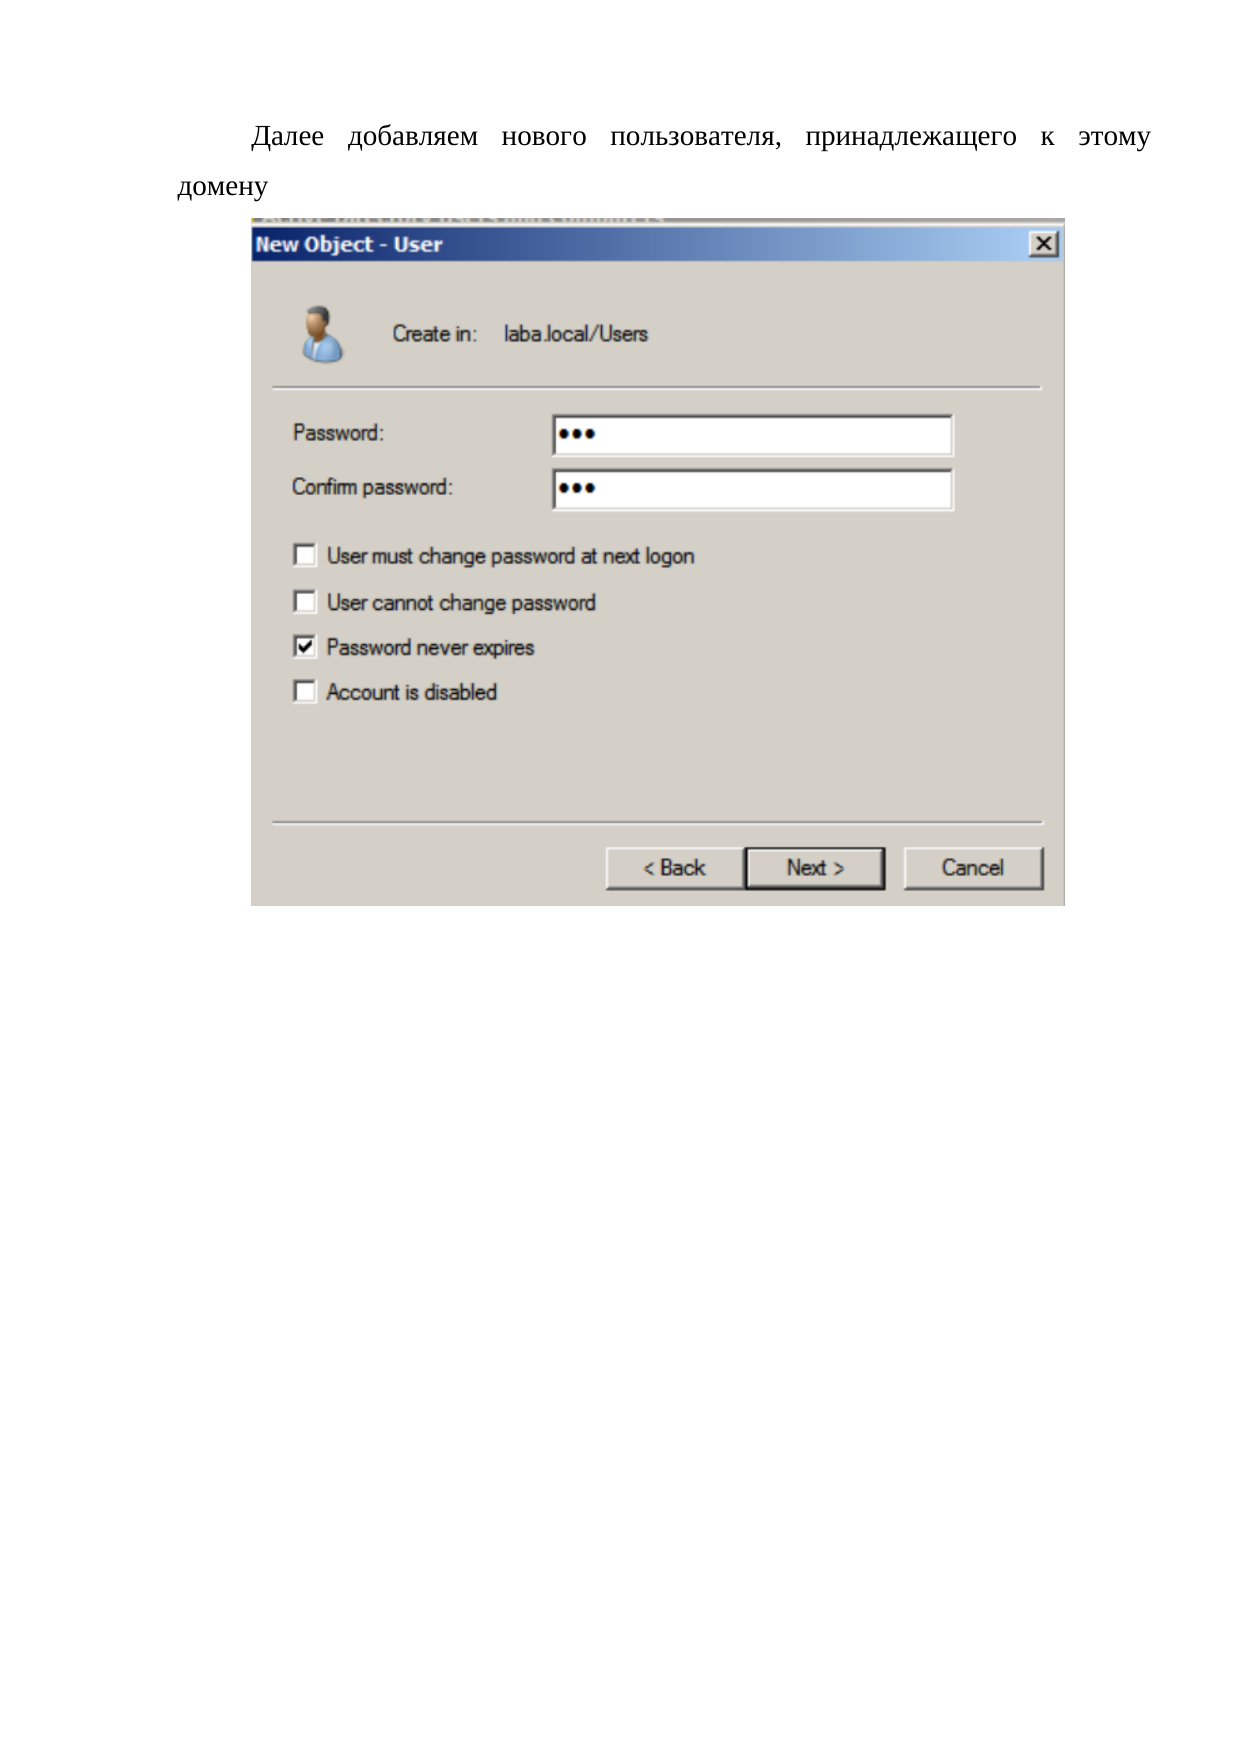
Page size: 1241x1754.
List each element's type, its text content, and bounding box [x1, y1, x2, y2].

picture [251, 218, 1065, 906]
text Далее добавляем нового пользователя, принадлежащего к этому домену [177, 118, 1152, 202]
